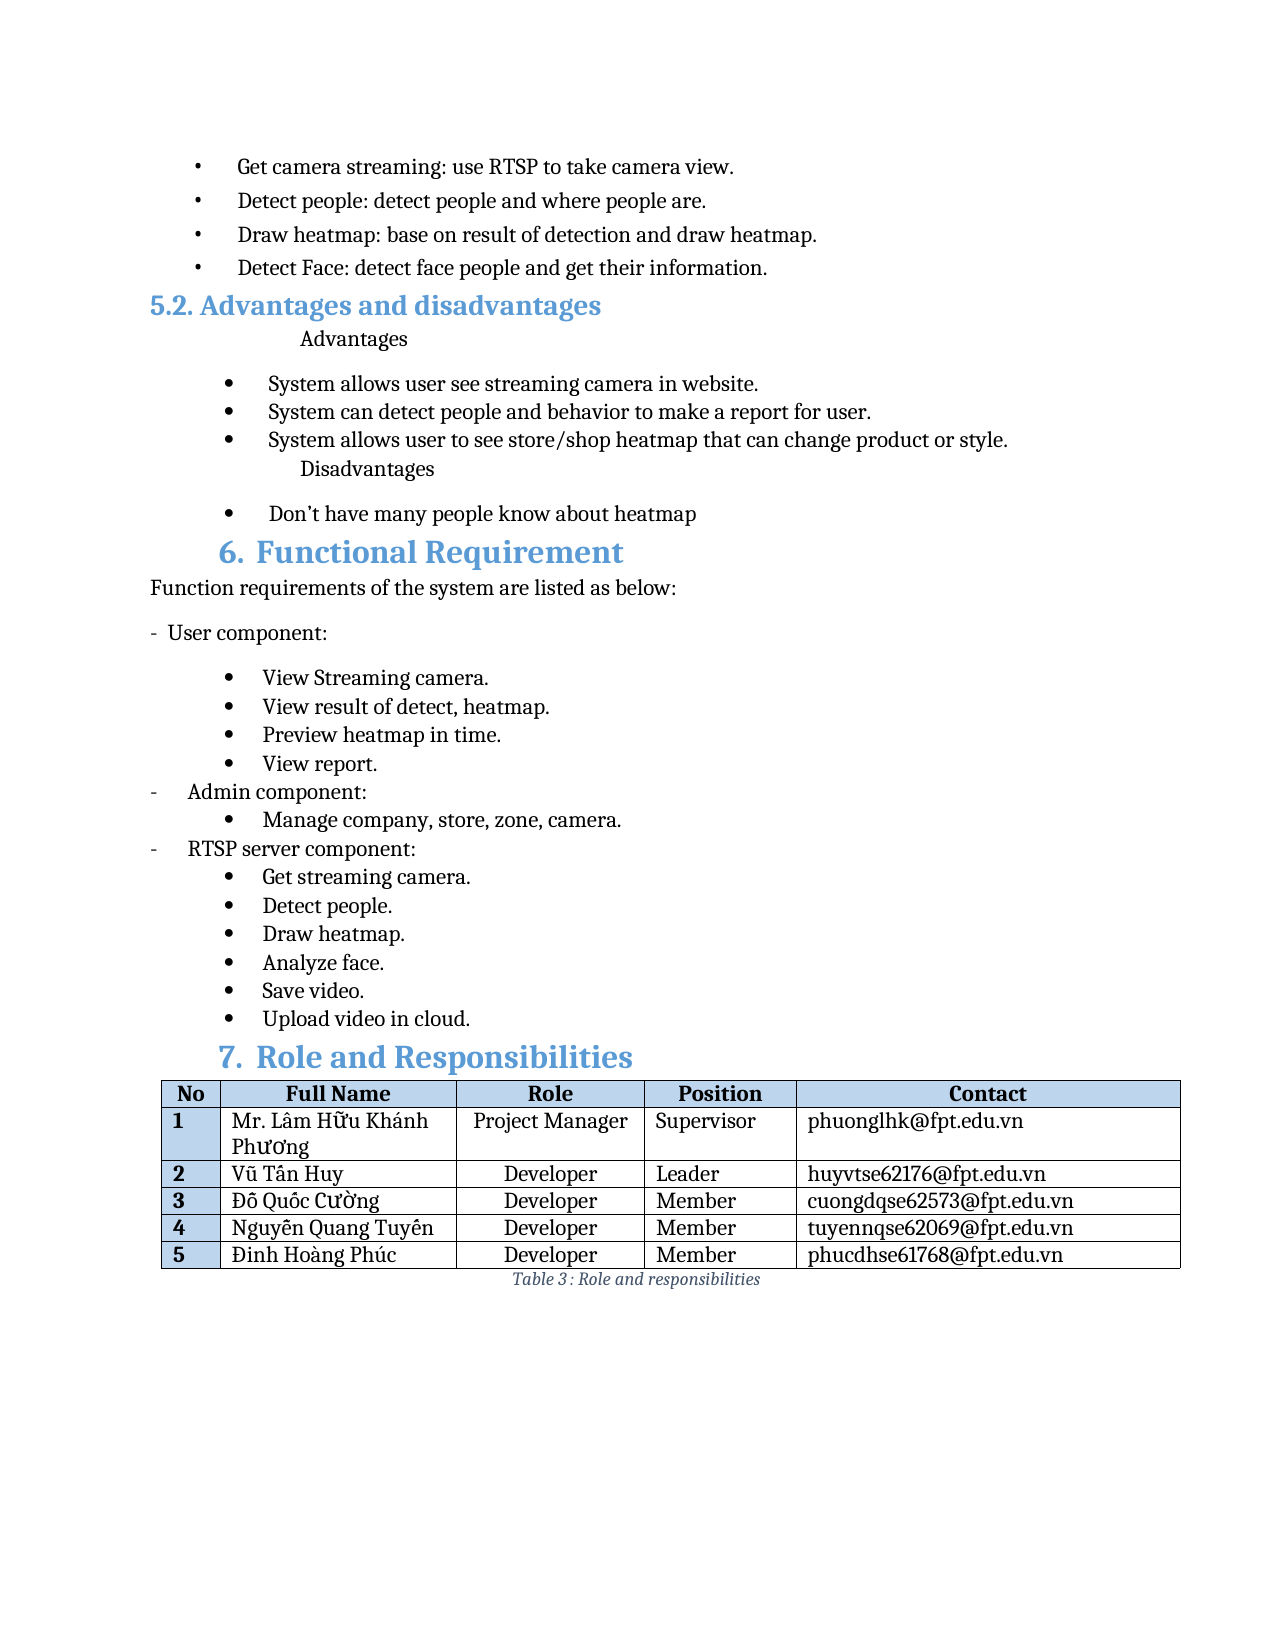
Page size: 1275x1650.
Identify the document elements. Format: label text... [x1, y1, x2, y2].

table_cell Nguyễn Quang Tuyến [221, 1215, 456, 1241]
list Draw heatmap: base on result of detection and draw heatmap. [194, 217, 1125, 249]
table_cell tuyennqse62069@fpt.edu.vn [797, 1215, 1180, 1241]
list View result of detect, heatmap. [225, 693, 1125, 720]
table_cell Developer [457, 1215, 644, 1241]
list Manage company, store, zone, camera. [225, 807, 1125, 833]
list Draw heatmap. [225, 921, 1125, 947]
table_cell Member [645, 1215, 796, 1241]
list Upload video in cloud. [225, 1006, 1125, 1033]
list Preview heatmap in time. [225, 722, 1125, 748]
table_cell Project Manager [457, 1108, 644, 1160]
list Role and Responsibilities [219, 1039, 1125, 1077]
list Detect people: detect people and where people are. [194, 184, 1125, 215]
text Table : Role and responsibilities [150, 1268, 1125, 1290]
list Get streaming camera. [225, 864, 1125, 890]
list Get camera streaming: use RTSP to take camera view. [194, 150, 1125, 181]
table_cell 3 [162, 1188, 220, 1214]
table_cell 1 [162, 1108, 220, 1160]
list System allows user see streaming camera in website. [225, 370, 1125, 397]
table_cell huyvtse62176@fpt.edu.vn [797, 1161, 1180, 1187]
table_cell Developer [457, 1242, 644, 1268]
text Disadvantages [225, 456, 1125, 482]
table_cell phuonglhk@fpt.edu.vn [797, 1108, 1180, 1160]
list Detect Face: detect face people and get their information. [194, 251, 1125, 282]
table_header Role [457, 1081, 644, 1107]
list Functional Requirement [219, 533, 1125, 572]
table_header Contact [797, 1081, 1180, 1107]
table_cell Đinh Hoàng Phúc [221, 1242, 456, 1268]
table_cell Member [645, 1242, 796, 1268]
table_cell phucdhse61768@fpt.edu.vn [797, 1242, 1180, 1268]
list View Streaming camera. [225, 665, 1125, 691]
list System can detect people and behavior to make a report for user. [225, 399, 1125, 425]
table_cell cuongdqse62573@fpt.edu.vn [797, 1188, 1180, 1214]
table_cell Mr. Lâm Hữu Khánh Phương [221, 1108, 456, 1160]
table_cell 5 [162, 1242, 220, 1268]
list Analyze face. [225, 949, 1125, 976]
text - User component: [150, 620, 1125, 646]
list RTSP server component: [150, 836, 1125, 862]
table_cell 4 [162, 1215, 220, 1241]
table_cell Developer [457, 1188, 644, 1214]
table_cell Developer [457, 1161, 644, 1187]
list View report. [225, 750, 1125, 777]
table_cell 2 [162, 1161, 220, 1187]
list Don’t have many people know about heatmap [225, 501, 1125, 527]
list System allows user to see store/shop heatmap that can change product or style. [225, 427, 1125, 454]
table_header Position [645, 1081, 796, 1107]
text Function requirements of the system are listed as below: [150, 575, 1125, 601]
list Detect people. [225, 892, 1125, 919]
table_header No [162, 1081, 220, 1107]
list Admin component: [150, 779, 1125, 805]
table_cell Vũ Tấn Huy [221, 1161, 456, 1187]
table_cell Supervisor [645, 1108, 796, 1160]
table_cell Member [645, 1188, 796, 1214]
list Save video. [225, 978, 1125, 1004]
text Advantages [225, 325, 1125, 352]
text 5.2. Advantages and disadvantages [150, 289, 1125, 323]
table_cell Đỗ Quốc Cường [221, 1188, 456, 1214]
table_header Full Name [221, 1081, 456, 1107]
table_cell Leader [645, 1161, 796, 1187]
